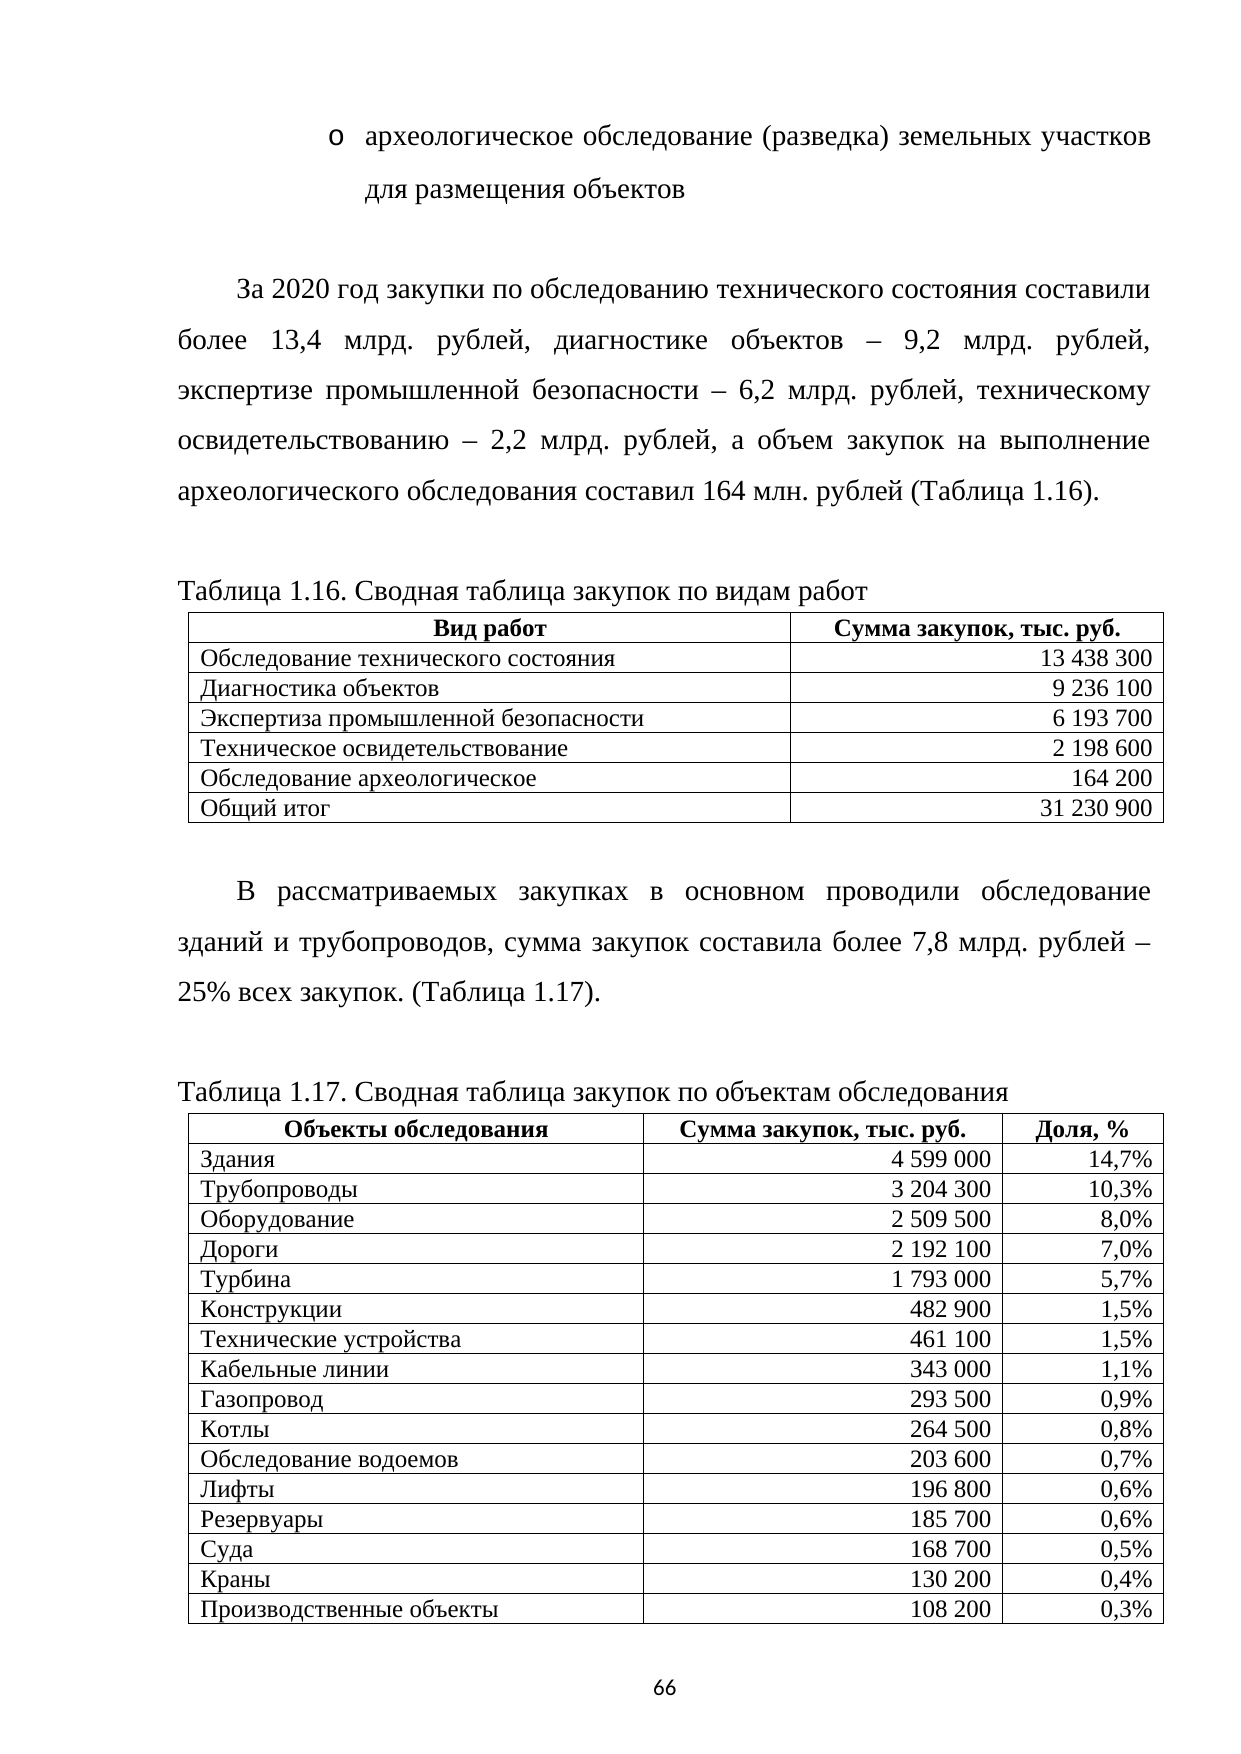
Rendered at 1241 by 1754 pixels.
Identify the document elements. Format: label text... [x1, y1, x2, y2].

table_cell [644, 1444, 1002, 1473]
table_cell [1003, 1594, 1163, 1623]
list археологическое обследование (разведка) земельных участков для размещения объектов [327, 118, 1152, 204]
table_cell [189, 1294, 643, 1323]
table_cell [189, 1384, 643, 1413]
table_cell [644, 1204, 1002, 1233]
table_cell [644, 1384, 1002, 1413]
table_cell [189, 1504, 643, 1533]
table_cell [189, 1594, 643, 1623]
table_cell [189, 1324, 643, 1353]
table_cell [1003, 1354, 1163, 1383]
text Таблица 1.16. Сводная таблица закупок по видам работ [177, 573, 1152, 607]
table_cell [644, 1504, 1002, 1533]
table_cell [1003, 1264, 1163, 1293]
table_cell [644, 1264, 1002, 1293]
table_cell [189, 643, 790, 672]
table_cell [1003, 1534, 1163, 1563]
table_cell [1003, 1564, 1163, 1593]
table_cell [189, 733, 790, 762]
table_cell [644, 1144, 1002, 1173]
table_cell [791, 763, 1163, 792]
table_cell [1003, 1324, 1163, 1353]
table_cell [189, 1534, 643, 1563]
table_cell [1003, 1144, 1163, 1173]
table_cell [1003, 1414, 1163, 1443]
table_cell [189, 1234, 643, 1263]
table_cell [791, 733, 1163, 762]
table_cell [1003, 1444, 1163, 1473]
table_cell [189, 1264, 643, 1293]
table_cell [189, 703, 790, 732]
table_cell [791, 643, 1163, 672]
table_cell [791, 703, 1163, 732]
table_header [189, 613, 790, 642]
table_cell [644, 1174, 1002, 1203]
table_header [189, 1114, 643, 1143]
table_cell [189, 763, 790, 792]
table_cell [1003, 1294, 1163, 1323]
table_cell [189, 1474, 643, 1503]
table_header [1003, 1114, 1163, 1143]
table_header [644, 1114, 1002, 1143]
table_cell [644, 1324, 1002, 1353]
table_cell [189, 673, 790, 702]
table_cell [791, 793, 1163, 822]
text Таблица 1.17. Сводная таблица закупок по объектам обследования [177, 1074, 1152, 1108]
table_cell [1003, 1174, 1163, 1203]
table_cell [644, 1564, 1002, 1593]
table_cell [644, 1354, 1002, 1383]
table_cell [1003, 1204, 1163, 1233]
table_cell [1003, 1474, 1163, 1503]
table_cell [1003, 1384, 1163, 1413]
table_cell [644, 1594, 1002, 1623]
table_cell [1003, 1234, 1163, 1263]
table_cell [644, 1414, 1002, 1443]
text В рассматриваемых закупках в основном проводили обследование зданий и трубопроводов, сумма закупок составила более 7,8 млрд. рублей – 25% всех закупок. (Таблица 1.17). [177, 873, 1152, 1007]
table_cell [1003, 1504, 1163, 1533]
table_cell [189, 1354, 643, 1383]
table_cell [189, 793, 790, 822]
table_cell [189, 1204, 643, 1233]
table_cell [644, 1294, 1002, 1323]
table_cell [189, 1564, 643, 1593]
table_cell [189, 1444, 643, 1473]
text За 2020 год закупки по обследованию технического состояния составили более 13,4 млрд. рублей, диагностике объектов – 9,2 млрд. рублей, экспертизе промышленной безопасности – 6,2 млрд. рублей, техническому освидетельствованию – 2,2 млрд. рублей, а объем закупок на выполнение археологического обследования составил 164 млн. рублей (Таблица 1.16). [177, 272, 1152, 506]
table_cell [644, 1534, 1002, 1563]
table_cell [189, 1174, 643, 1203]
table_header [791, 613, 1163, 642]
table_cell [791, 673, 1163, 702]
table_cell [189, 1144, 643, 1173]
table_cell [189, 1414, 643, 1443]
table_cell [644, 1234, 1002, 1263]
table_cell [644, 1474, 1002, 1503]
